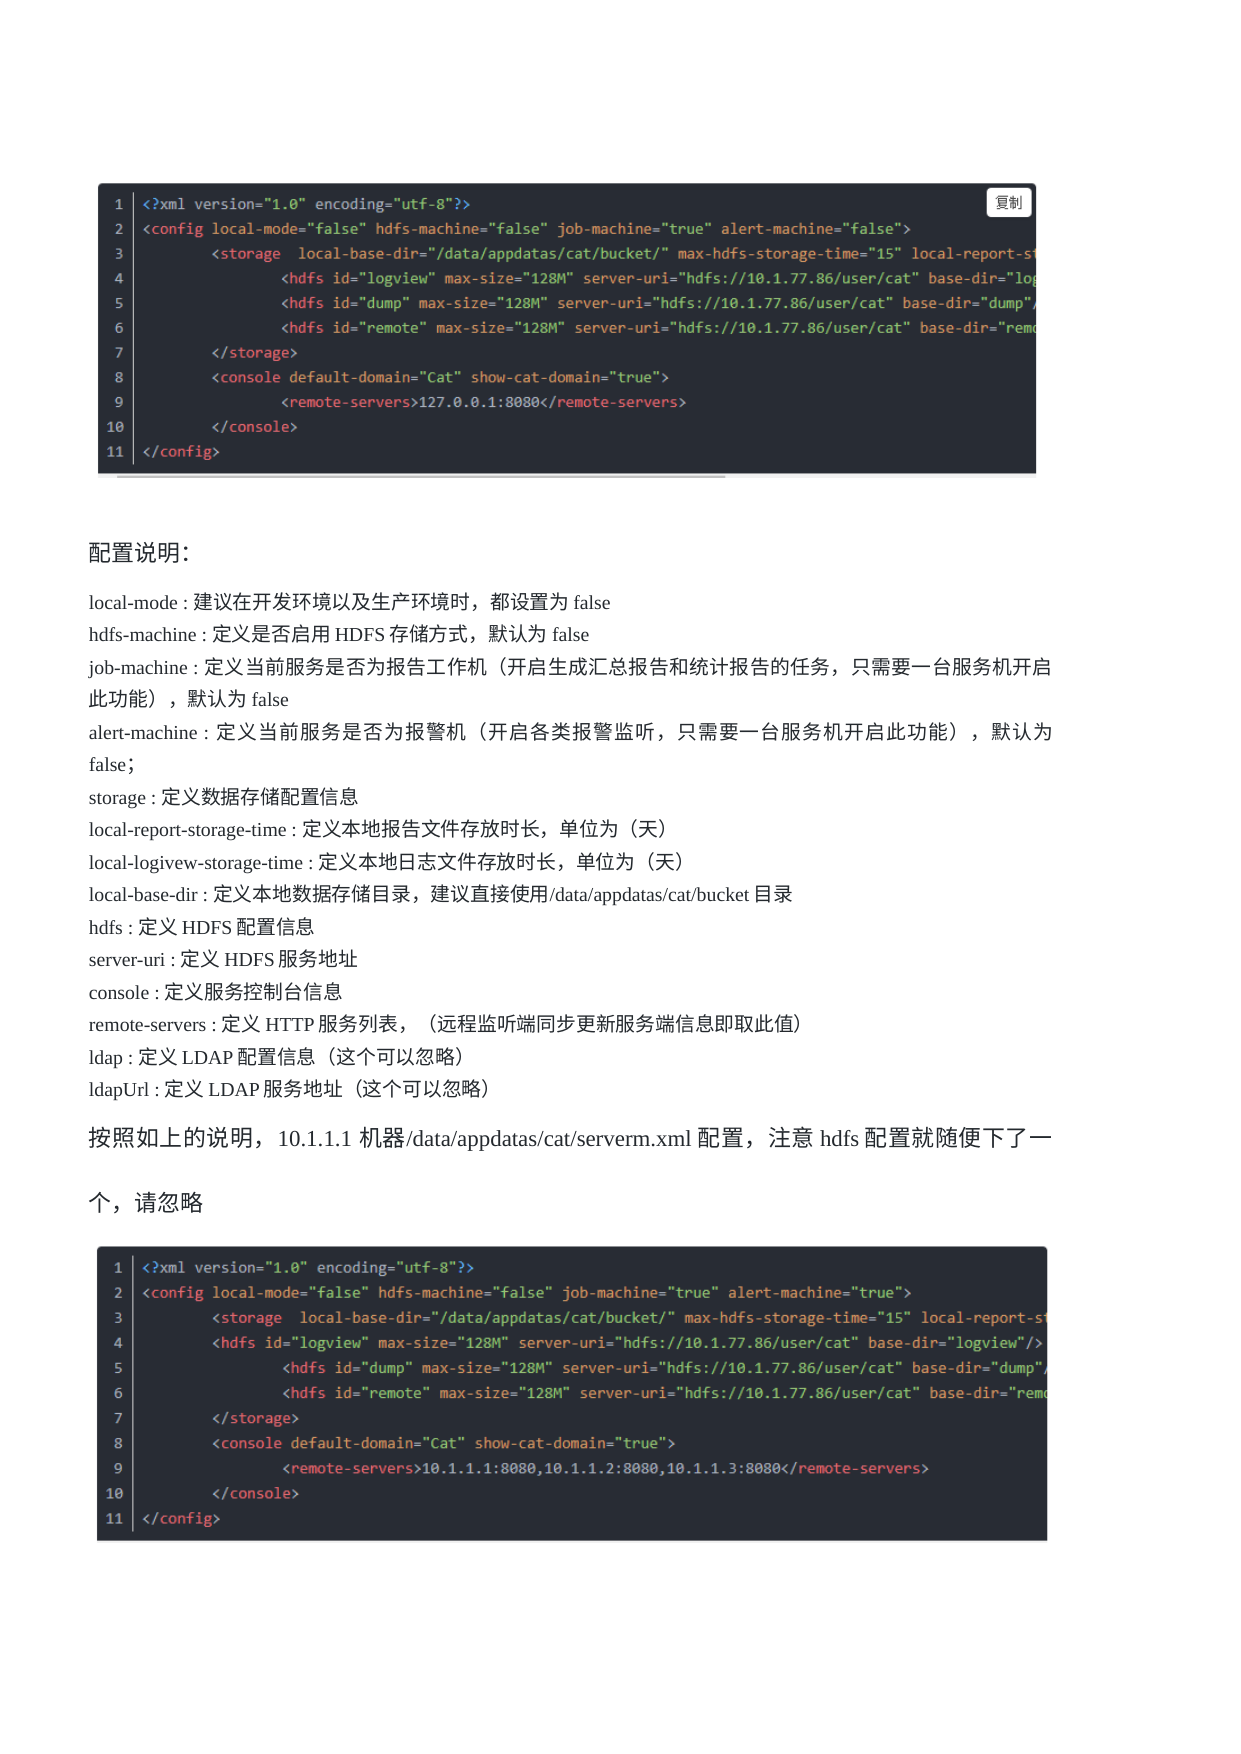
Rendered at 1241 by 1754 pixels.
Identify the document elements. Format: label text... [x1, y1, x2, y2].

text local-base-dir : 定义本地数据存储目录，建议直接使用/data/appdatas/cat/bucket目录 [89, 877, 1053, 909]
text alert-machine : 定义当前服务是否为报警机（开启各类报警监听，只需要一台服务机开启此功能），默认为 false； [89, 714, 1053, 779]
picture [88, 171, 1053, 478]
text storage : 定义数据存储配置信息 [89, 779, 1053, 812]
text local-report-storage-time : 定义本地报告文件存放时长，单位为（天） [89, 812, 1053, 844]
text server-uri : 定义HDFS服务地址 [89, 942, 1053, 974]
text hdfs-machine : 定义是否启用HDFS存储方式，默认为 false [89, 617, 1053, 649]
text local-logivew-storage-time : 定义本地日志文件存放时长，单位为（天） [89, 844, 1053, 877]
text ldap : 定义LDAP配置信息（这个可以忽略） [89, 1039, 1053, 1072]
text remote-servers : 定义HTTP服务列表，（远程监听端同步更新服务端信息即取此值） [89, 1007, 1053, 1039]
text console : 定义服务控制台信息 [89, 974, 1053, 1007]
text job-machine : 定义当前服务是否为报告工作机（开启生成汇总报告和统计报告的任务，只需要一台服务机开启此功能），默认为 false [89, 649, 1053, 714]
text 按照如上的说明，10.1.1.1 机器/data/appdatas/cat/serverm.xml配置，注意hdfs配置就随便下了一个，请忽略 [89, 1104, 1053, 1234]
text hdfs : 定义HDFS配置信息 [89, 909, 1053, 942]
text ldapUrl : 定义LDAP服务地址（这个可以忽略） [89, 1072, 1053, 1104]
picture [88, 1234, 1053, 1543]
text 配置说明： [89, 519, 1053, 584]
text local-mode : 建议在开发环境以及生产环境时，都设置为false [89, 584, 1053, 617]
